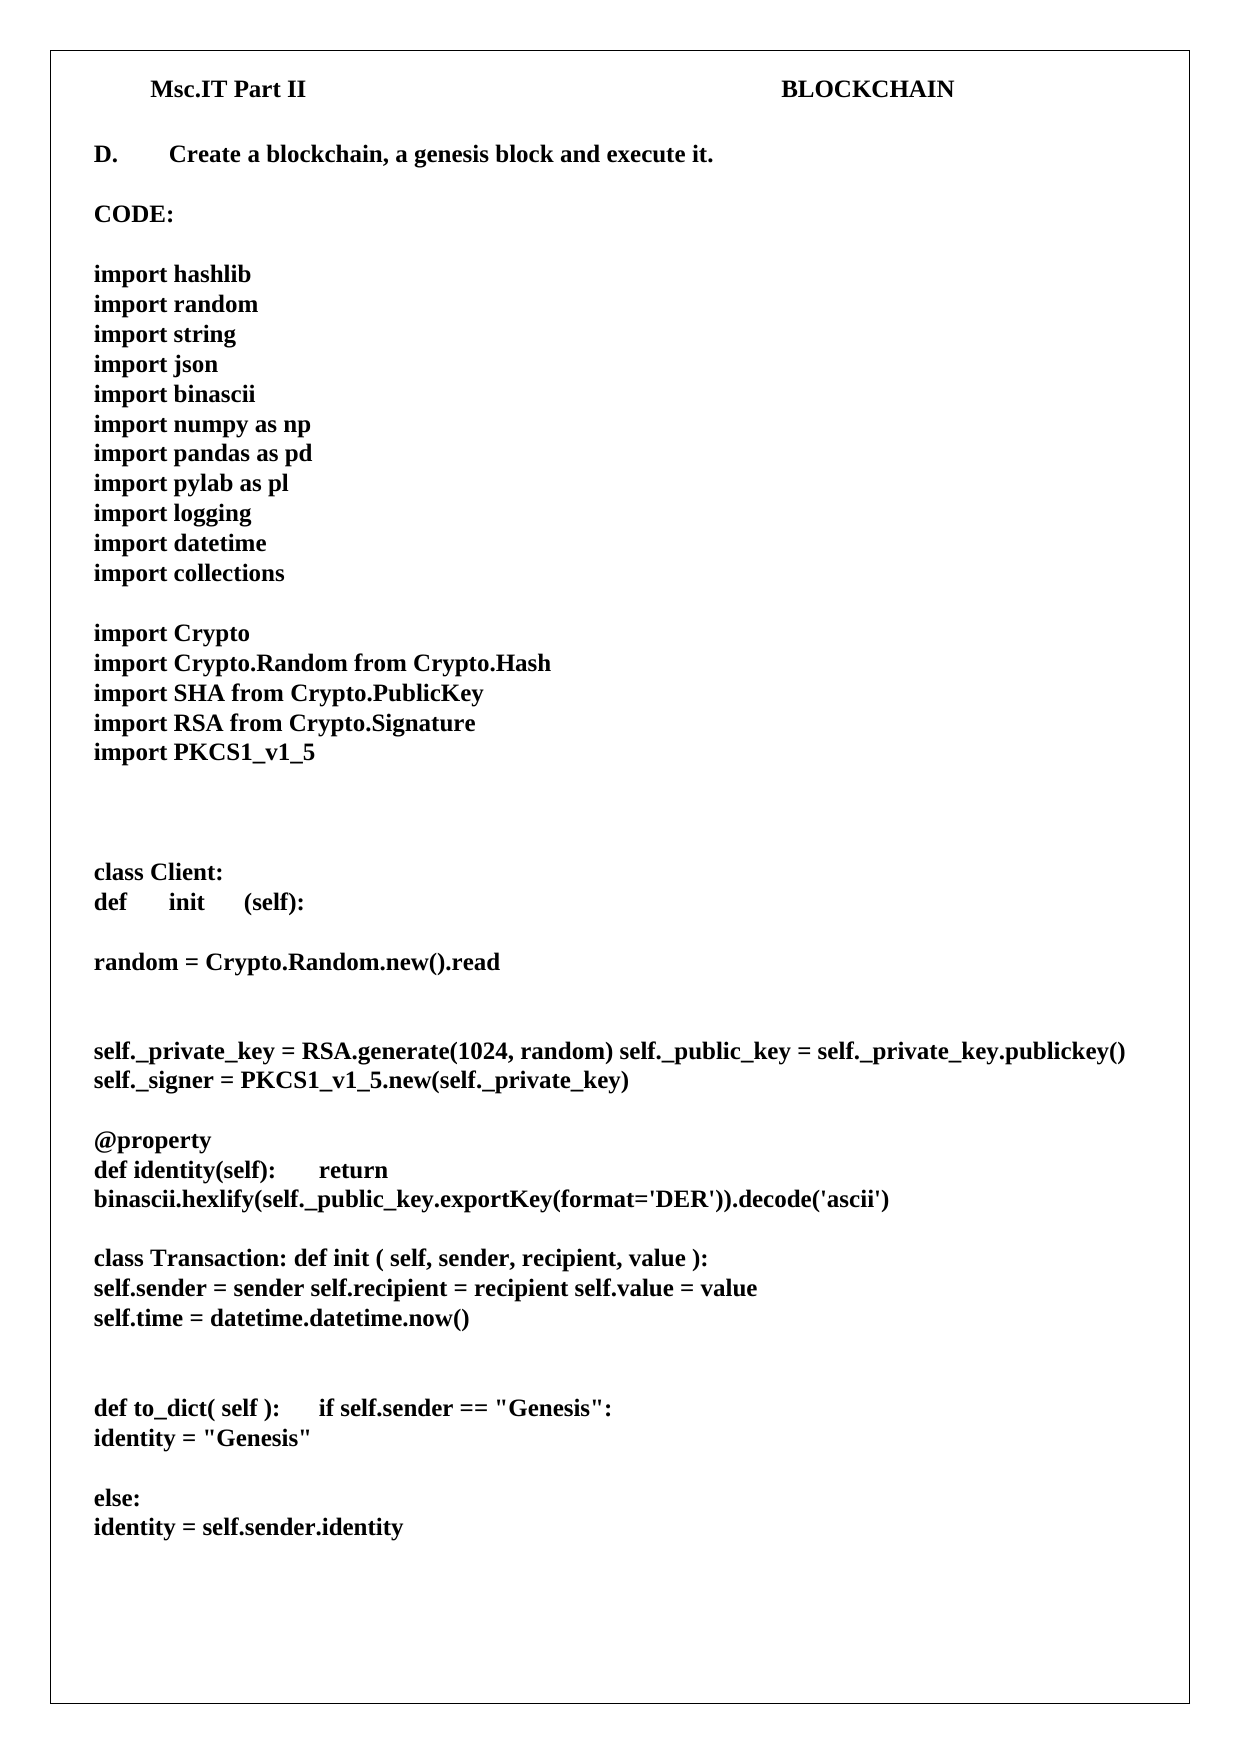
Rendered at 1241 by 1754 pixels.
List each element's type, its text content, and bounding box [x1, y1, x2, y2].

text import hashlib [94, 259, 1153, 288]
text CODE: [94, 199, 1153, 228]
text self.sender = sender self.recipient = recipient self.value = value [94, 1273, 1153, 1302]
text class Client: [94, 857, 1153, 886]
text def to_dict( self ): if self.sender == "Genesis": [94, 1393, 1153, 1422]
text random = Crypto.Random.new().read [94, 947, 1153, 976]
text import random [94, 289, 1153, 318]
text import string [94, 319, 1153, 348]
text class Transaction: def init ( self, sender, recipient, value ): [94, 1243, 1153, 1272]
text import binascii [94, 379, 1153, 407]
text import PKCS1_v1_5 [94, 737, 1153, 766]
text def identity(self): return binascii.hexlify(self._public_key.exportKey(format='DER')).decode('ascii') [94, 1155, 1153, 1212]
text import datetime [94, 528, 1153, 557]
text import numpy as np [94, 409, 1153, 437]
text D. Create a blockchain, a genesis block and execute it. [94, 139, 1153, 168]
text import json [94, 349, 1153, 378]
text identity = self.sender.identity [94, 1512, 1153, 1541]
text import Crypto.Random from Crypto.Hash [94, 648, 1153, 677]
text import pylab as pl [94, 468, 1153, 497]
text @property [94, 1125, 1153, 1154]
text identity = "Genesis" [94, 1423, 1153, 1452]
text import logging [94, 498, 1153, 527]
text import collections [94, 558, 1153, 587]
text import RSA from Crypto.Signature [94, 708, 1153, 736]
text import SHA from Crypto.PublicKey [94, 678, 1153, 706]
text self.time = datetime.datetime.now() [94, 1303, 1153, 1332]
text def init (self): [94, 887, 1153, 916]
text else: [94, 1483, 1153, 1511]
text self._private_key = RSA.generate(1024, random) self._public_key = self._private_key.publickey() self._signer = PKCS1_v1_5.new(self._private_key) [94, 1036, 1153, 1094]
text import Crypto [94, 618, 1153, 647]
text import pandas as pd [94, 438, 1153, 467]
